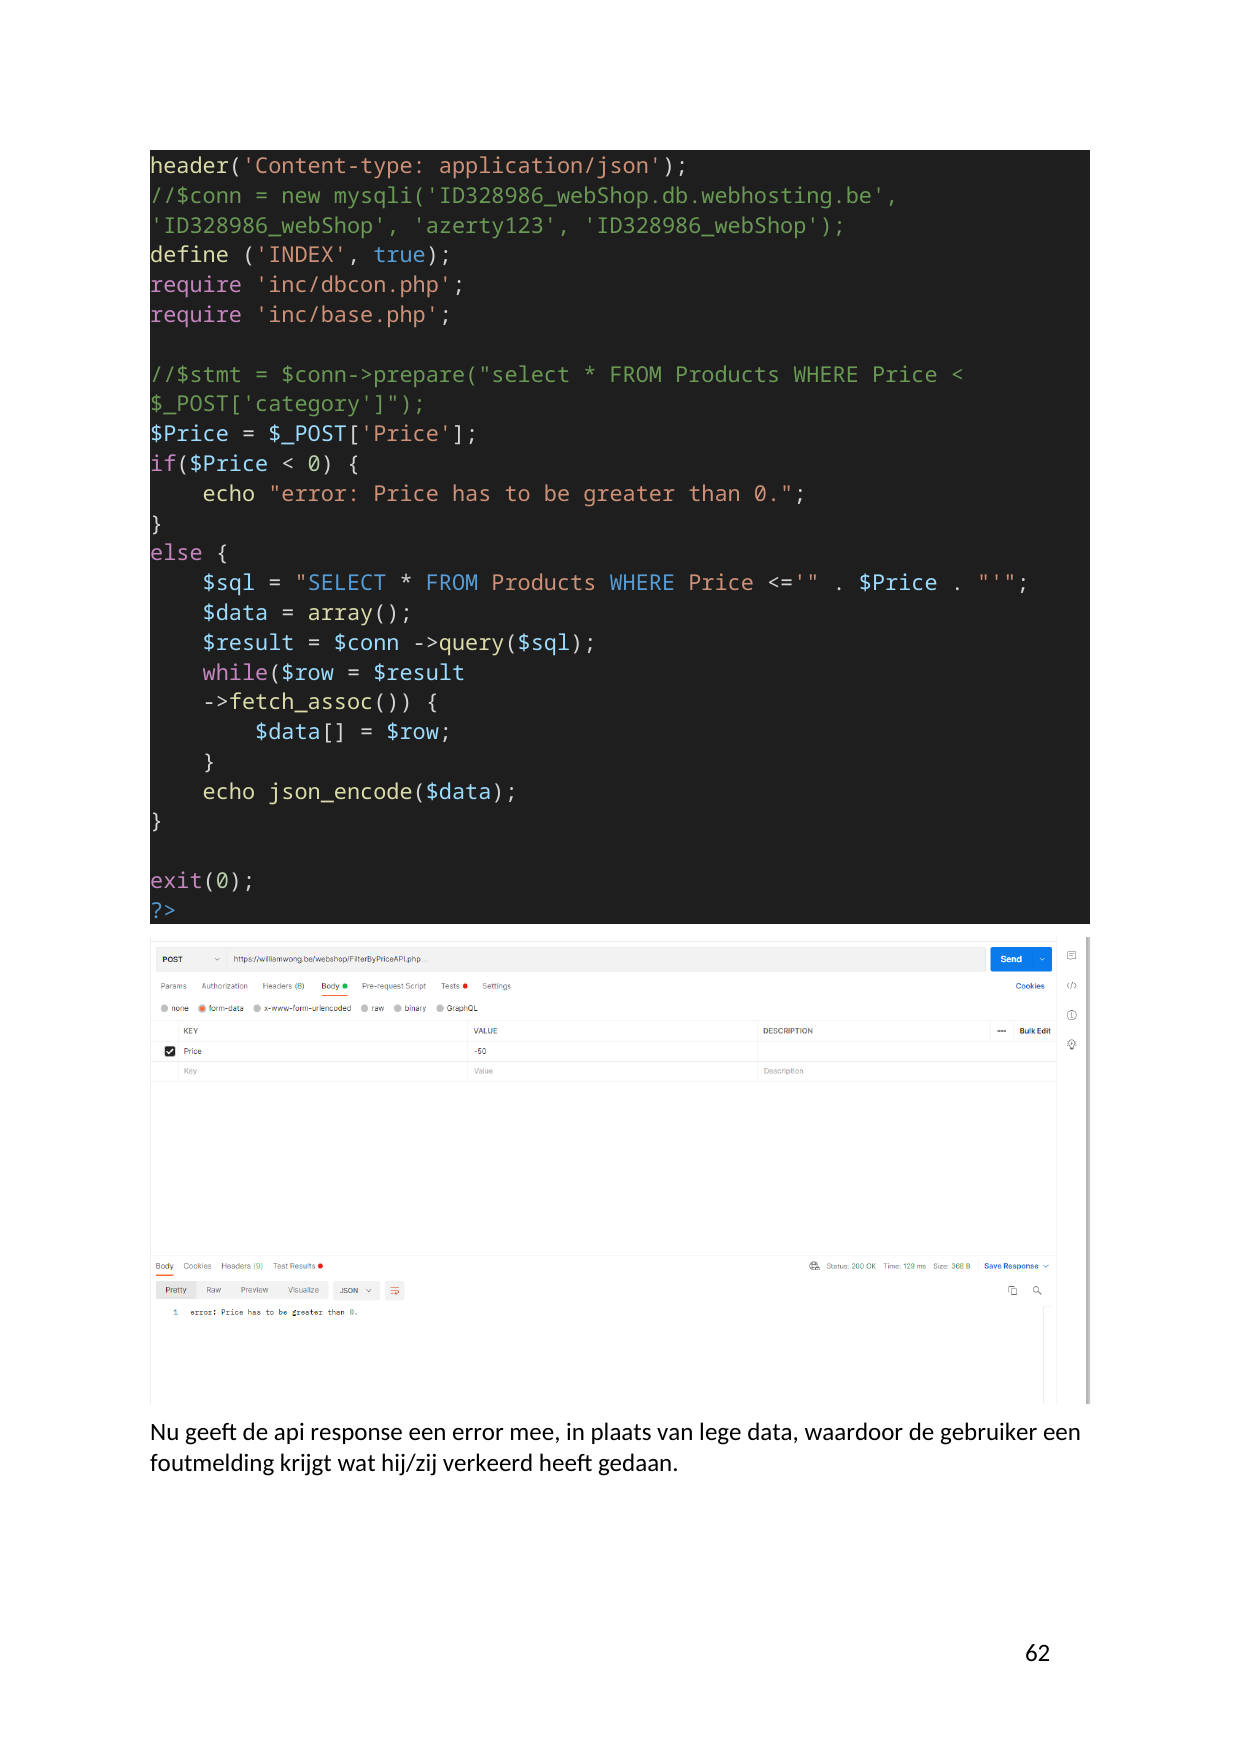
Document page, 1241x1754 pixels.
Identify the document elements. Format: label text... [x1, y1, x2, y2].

text //$conn = new mysqli('ID328986_webShop.db.webhosting.be', 'ID328986_webShop', 'azerty123', 'ID328986_webShop'); [150, 180, 1090, 239]
text require 'inc/dbcon.php'; [150, 269, 1090, 299]
text } [150, 507, 1090, 537]
text while($row = $result [150, 656, 1090, 686]
text if($Price < 0) { [150, 448, 1090, 478]
text echo json_encode($data); [150, 776, 1090, 805]
text $result = $conn ->query($sql); [150, 627, 1090, 656]
text ?> [150, 895, 1090, 924]
text ->fetch_assoc()) { [150, 686, 1090, 716]
text define ('INDEX', true); [150, 239, 1090, 269]
text } [150, 805, 1090, 835]
text $sql = "SELECT * FROM Products WHERE Price <='" . $Price . "'"; [150, 567, 1090, 597]
text $data[] = $row; [150, 716, 1090, 746]
picture [150, 937, 1091, 1404]
text $data = array(); [150, 597, 1090, 627]
text Nu geeft de api response een error mee, in plaats van lege data, waardoor de gebruiker een foutmelding krijgt wat hij/zij verkeerd heeft gedaan. [150, 1416, 1090, 1477]
text exit(0); [150, 865, 1090, 895]
text header('Content-type: application/json'); [150, 150, 1090, 180]
text else { [150, 537, 1090, 567]
text require 'inc/base.php'; [150, 299, 1090, 329]
text $Price = $_POST['Price']; [150, 418, 1090, 448]
text } [150, 746, 1090, 776]
text echo "error: Price has to be greater than 0."; [150, 478, 1090, 507]
text //$stmt = $conn->prepare("select * FROM Products WHERE Price < $_POST['category']"); [150, 358, 1090, 418]
